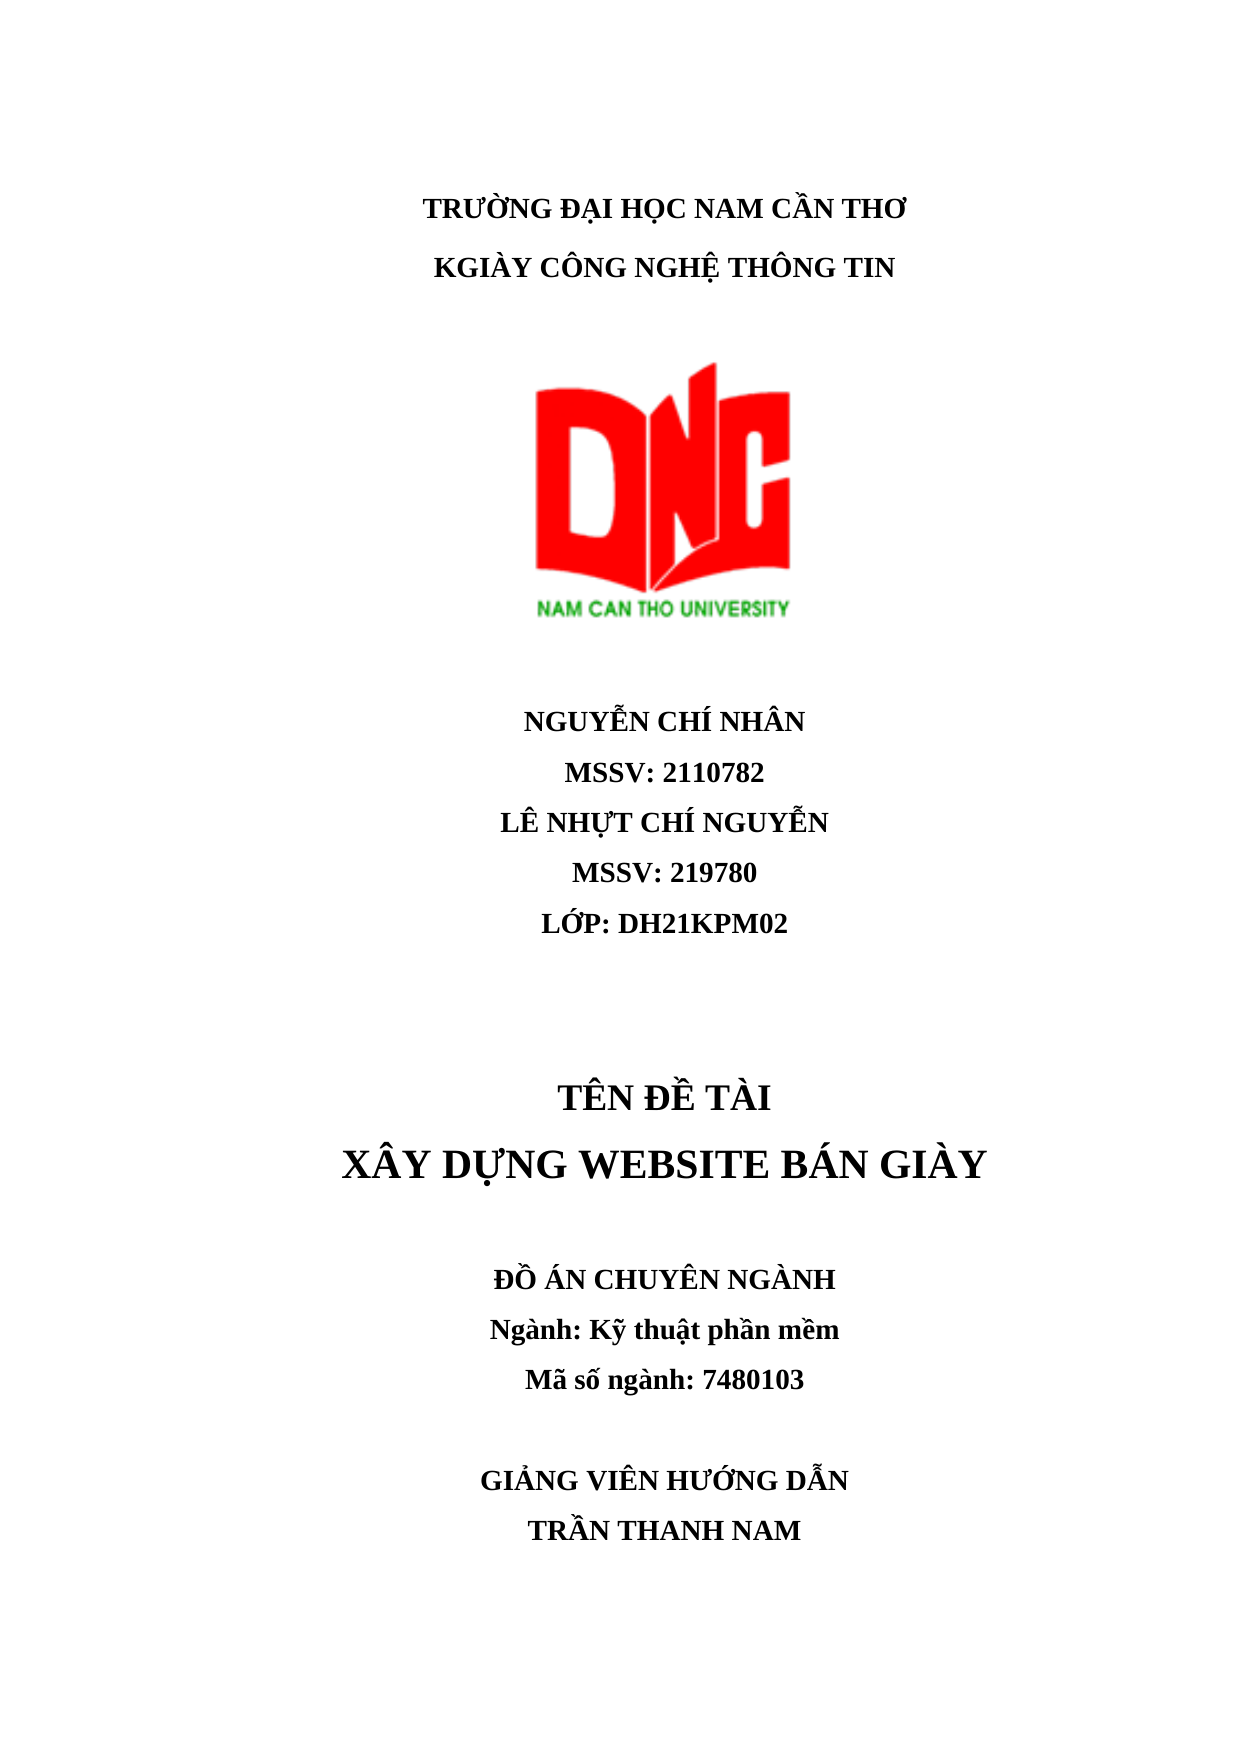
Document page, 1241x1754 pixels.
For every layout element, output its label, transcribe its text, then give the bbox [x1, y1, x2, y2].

text Ngành: Kỹ thuật phần mềm [207, 1312, 1122, 1346]
text LÊ NHỰT CHÍ NGUYỄN [207, 805, 1122, 839]
text LỚP: DH21KPM02 [207, 906, 1122, 939]
text MSSV: 2110782 [207, 755, 1122, 788]
text Mã số ngành: 7480103 [207, 1362, 1122, 1396]
text TRẦN THANH NAM [207, 1513, 1122, 1547]
picture [534, 359, 795, 620]
text MSSV: 219780 [207, 856, 1122, 889]
text GIẢNG VIÊN HƯỚNG DẪN [207, 1463, 1122, 1497]
text ĐỒ ÁN CHUYÊN NGÀNH [207, 1262, 1122, 1295]
text TRƯỜNG ĐẠI HỌC NAM CẦN THƠ [207, 191, 1122, 224]
text NGUYỄN CHÍ NHÂN [207, 704, 1122, 738]
text XÂY DỰNG WEBSITE BÁN GIÀY [207, 1139, 1122, 1187]
text KGIÀY CÔNG NGHỆ THÔNG TIN [207, 250, 1122, 620]
text TÊN ĐỀ TÀI [207, 1075, 1122, 1118]
